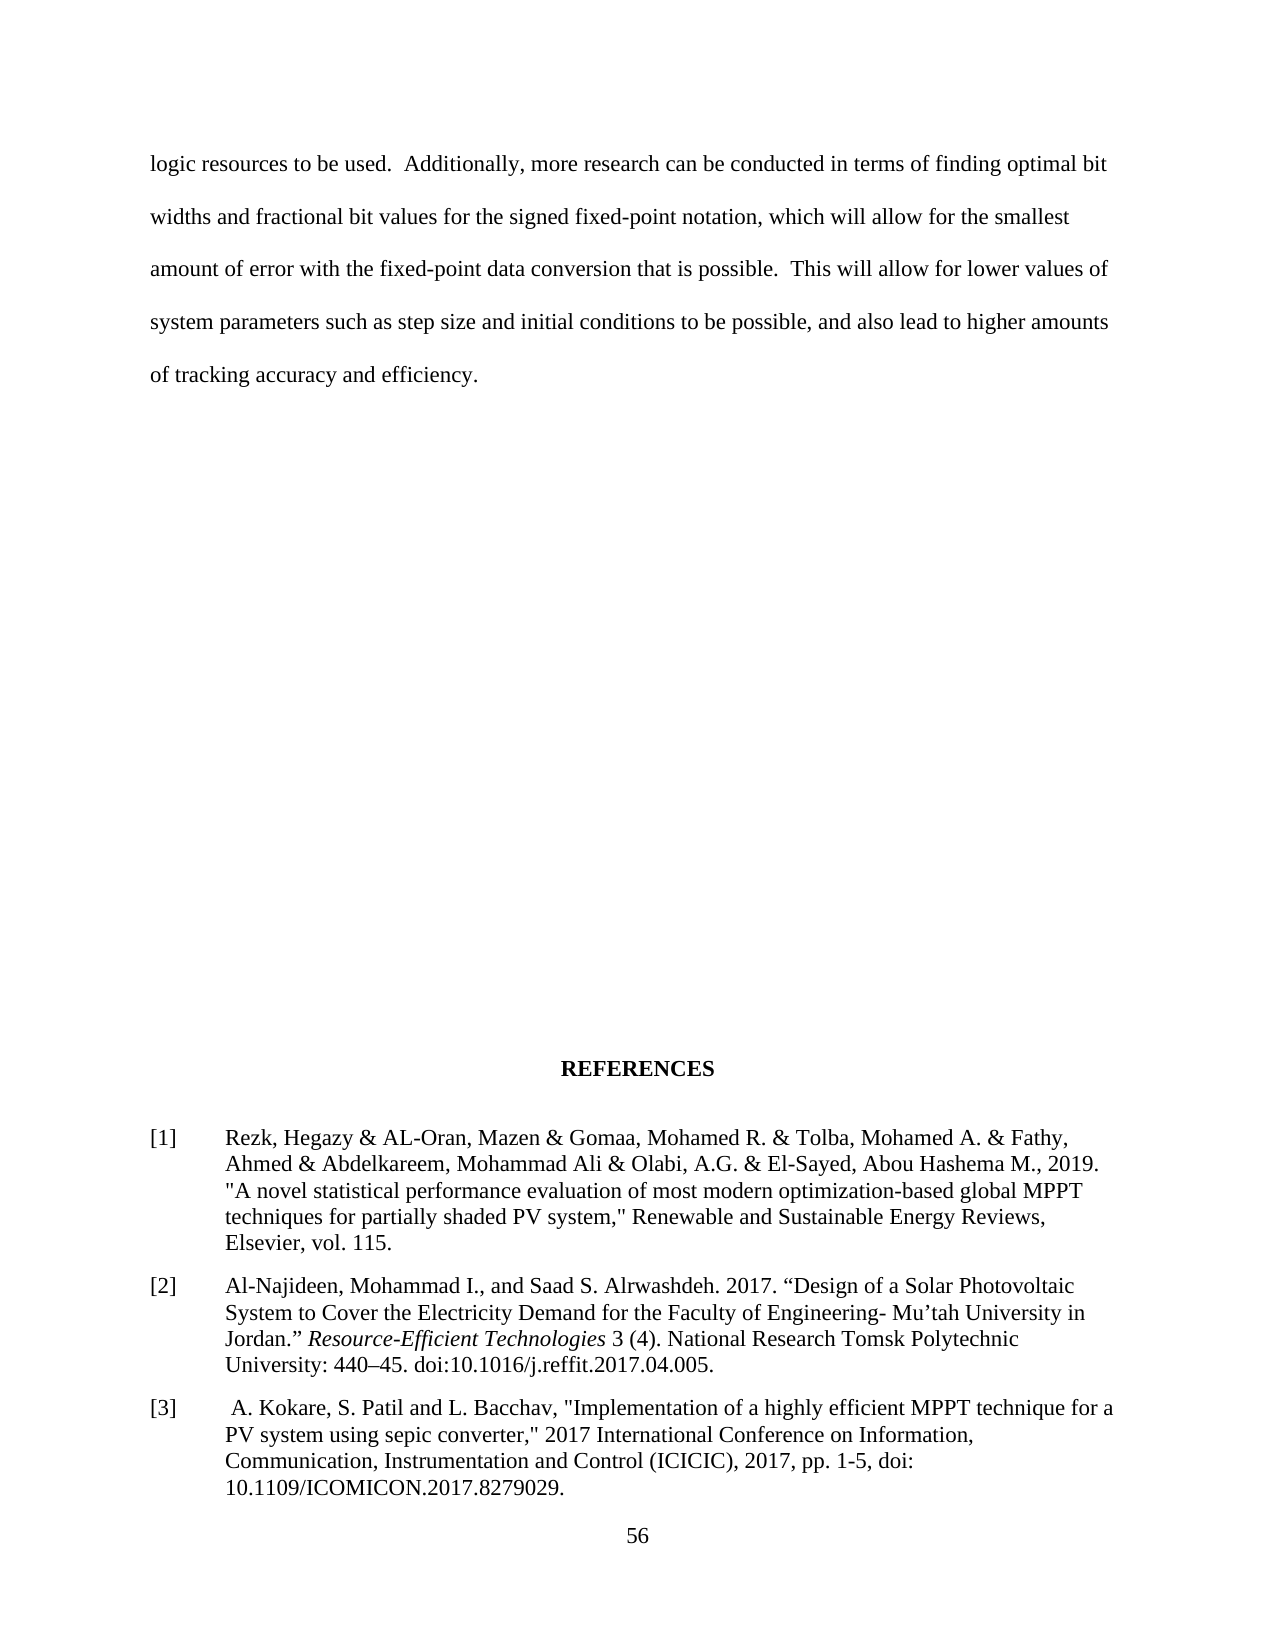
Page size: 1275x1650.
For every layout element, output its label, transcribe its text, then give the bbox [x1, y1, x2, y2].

text [2] Al-Najideen, Mohammad I., and Saad S. Alrwashdeh. 2017. “Design of a Solar Photovoltaic System to Cover the Electricity Demand for the Faculty of Engineering- Mu’tah University in Jordan.” Resource-Efficient Technologies 3 (4). National Research Tomsk Polytechnic University: 440–45. doi:10.1016/j.reffit.2017.04.005. [150, 1272, 1125, 1378]
text REFERENCES [150, 1054, 1125, 1081]
text [1] Rezk, Hegazy & AL-Oran, Mazen & Gomaa, Mohamed R. & Tolba, Mohamed A. & Fathy, Ahmed & Abdelkareem, Mohammad Ali & Olabi, A.G. & El-Sayed, Abou Hashema M., 2019. "A novel statistical performance evaluation of most modern optimization-based global MPPT techniques for partially shaded PV system," Renewable and Sustainable Energy Reviews, Elsevier, vol. 115. [150, 1124, 1125, 1256]
text [3] A. Kokare, S. Patil and L. Bacchav, "Implementation of a highly efficient MPPT technique for a PV system using sepic converter," 2017 International Conference on Information, Communication, Instrumentation and Control (ICICIC), 2017, pp. 1-5, doi: 10.1109/ICOMICON.2017.8279029. [150, 1394, 1125, 1500]
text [150, 150, 1125, 387]
